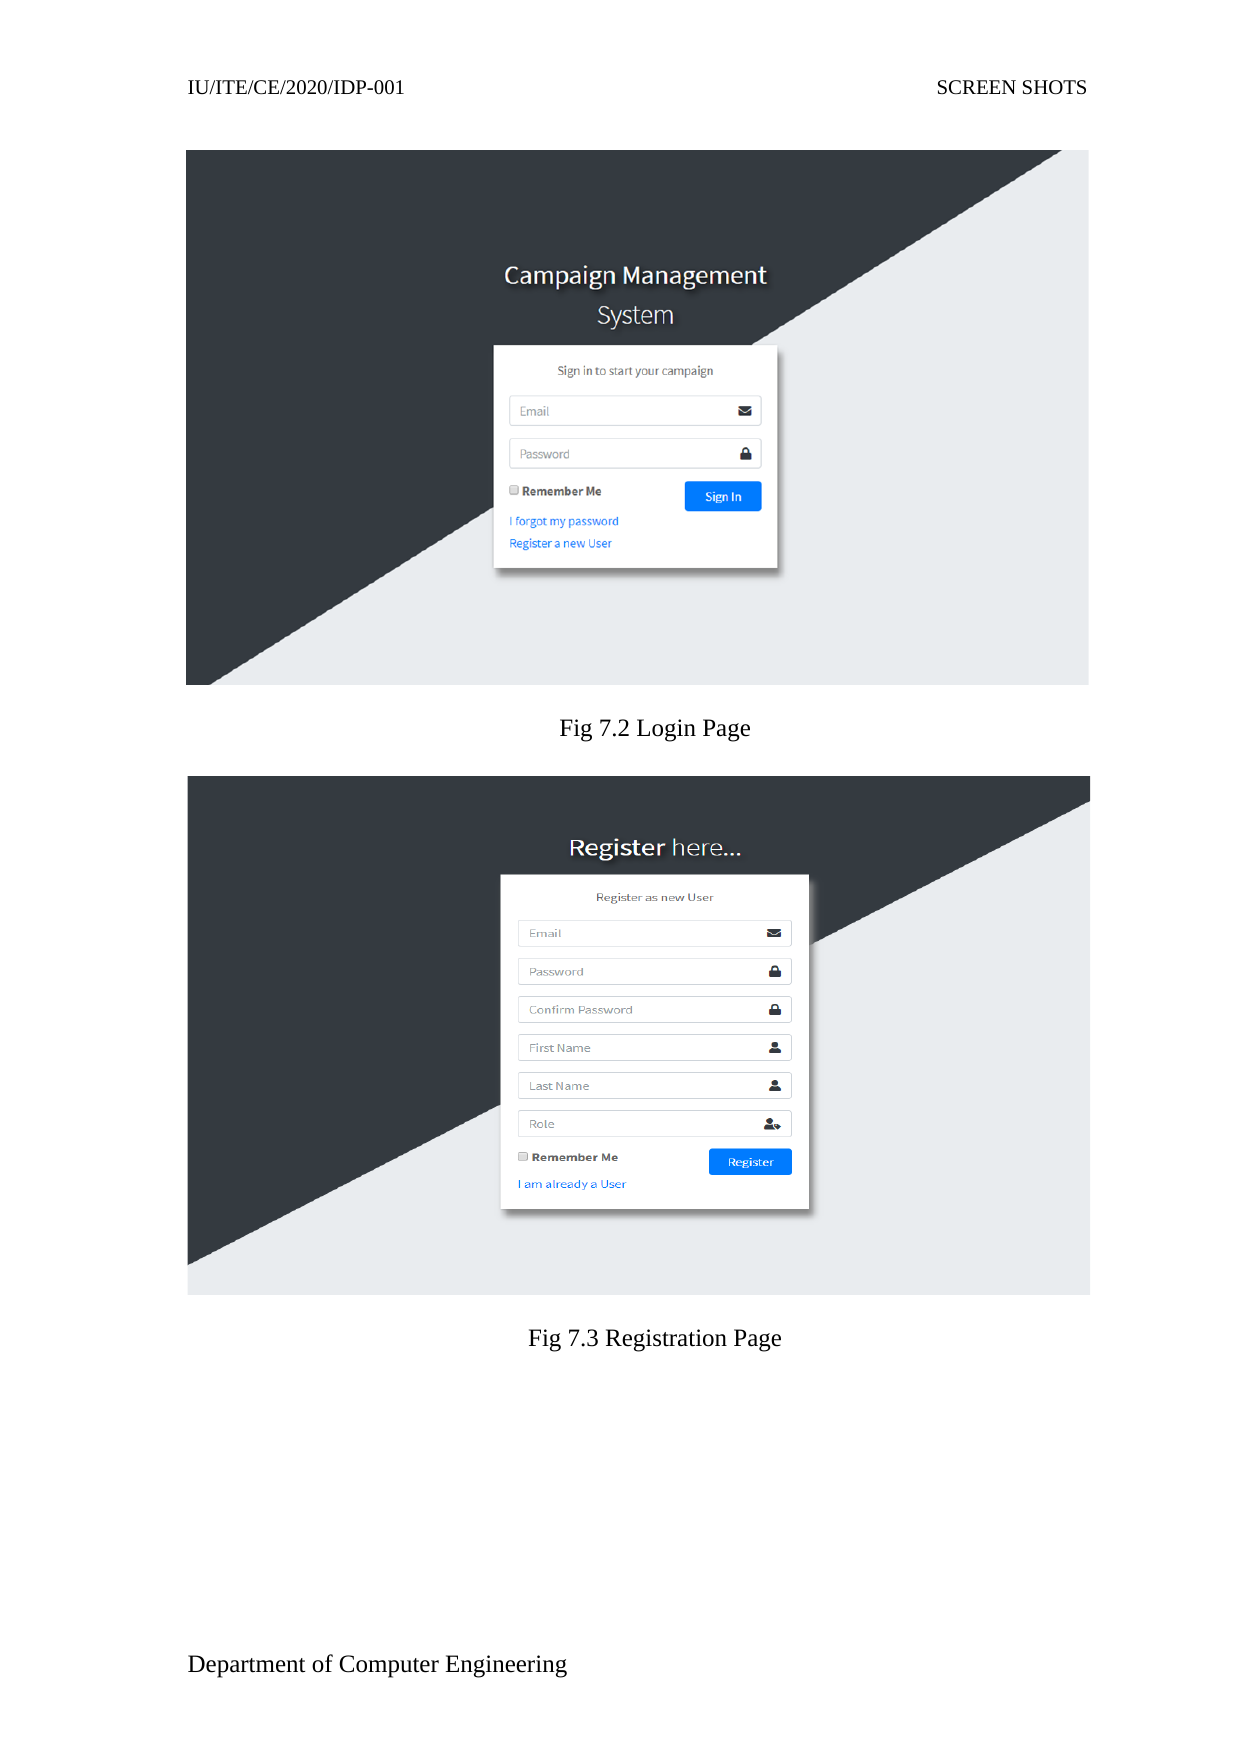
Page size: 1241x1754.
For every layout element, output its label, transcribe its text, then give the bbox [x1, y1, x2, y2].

text Fig 7.2 Login Page [381, 713, 929, 742]
text Fig 7.3 Registration Page [381, 1323, 929, 1352]
picture [186, 150, 1089, 685]
picture [187, 776, 1091, 1295]
